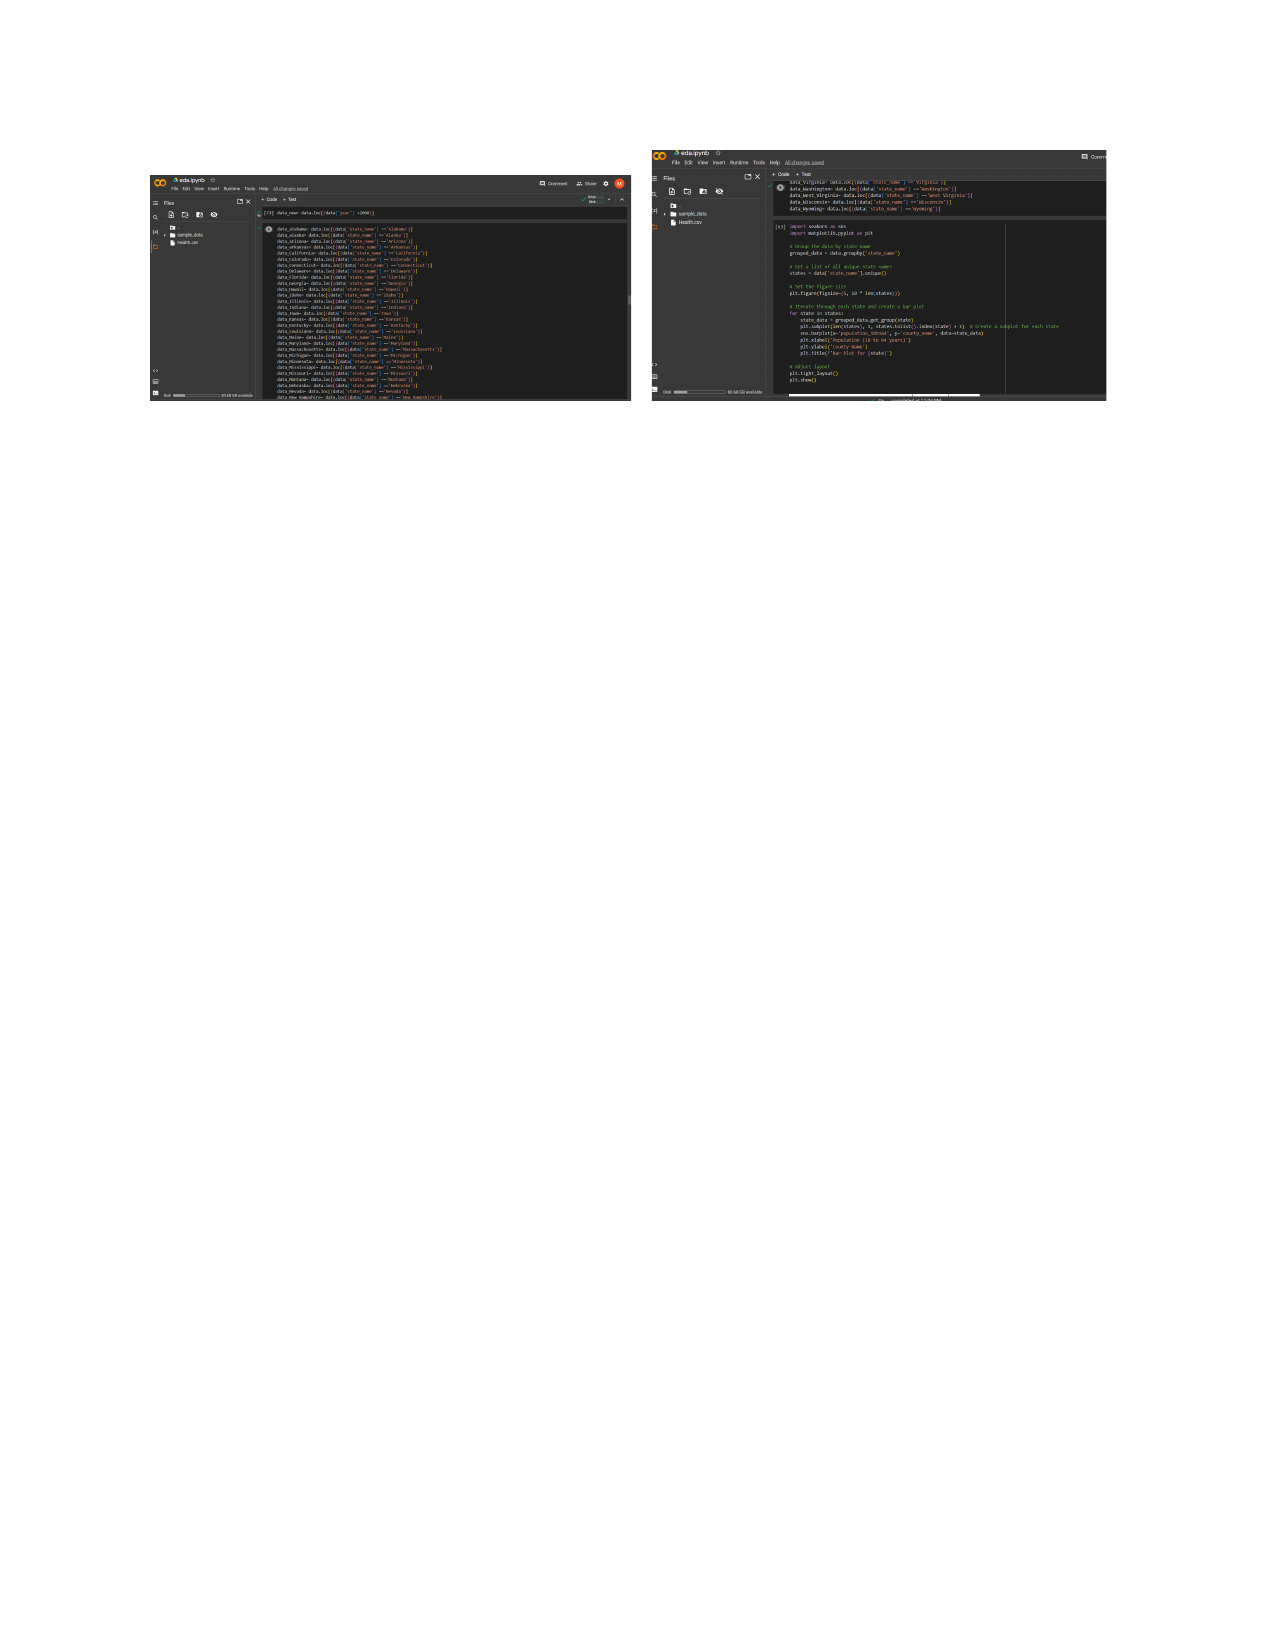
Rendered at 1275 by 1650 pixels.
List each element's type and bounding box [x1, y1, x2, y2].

picture [651, 150, 1107, 401]
picture [150, 175, 632, 401]
